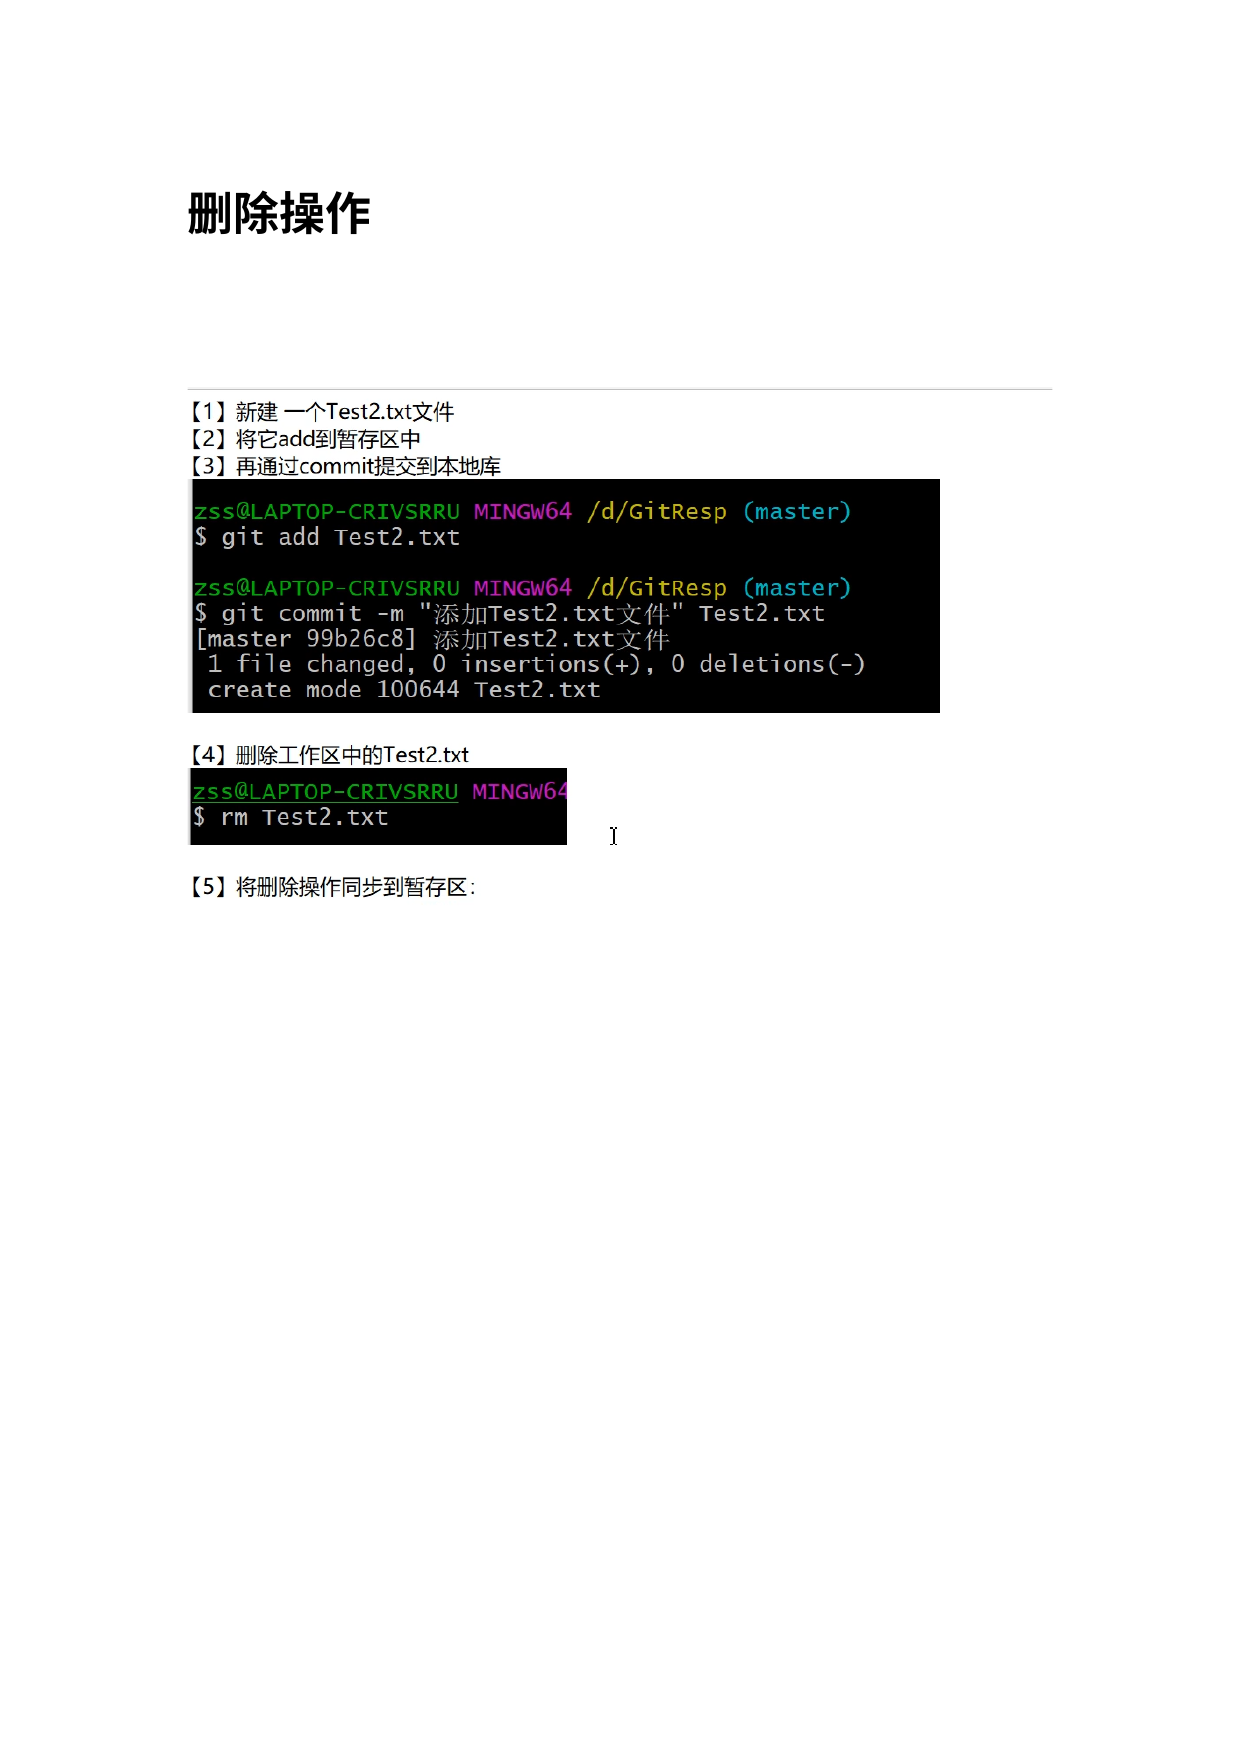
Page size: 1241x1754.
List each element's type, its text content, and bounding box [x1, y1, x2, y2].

picture [187, 387, 1053, 927]
subtitle 删除操作 [187, 162, 1053, 259]
